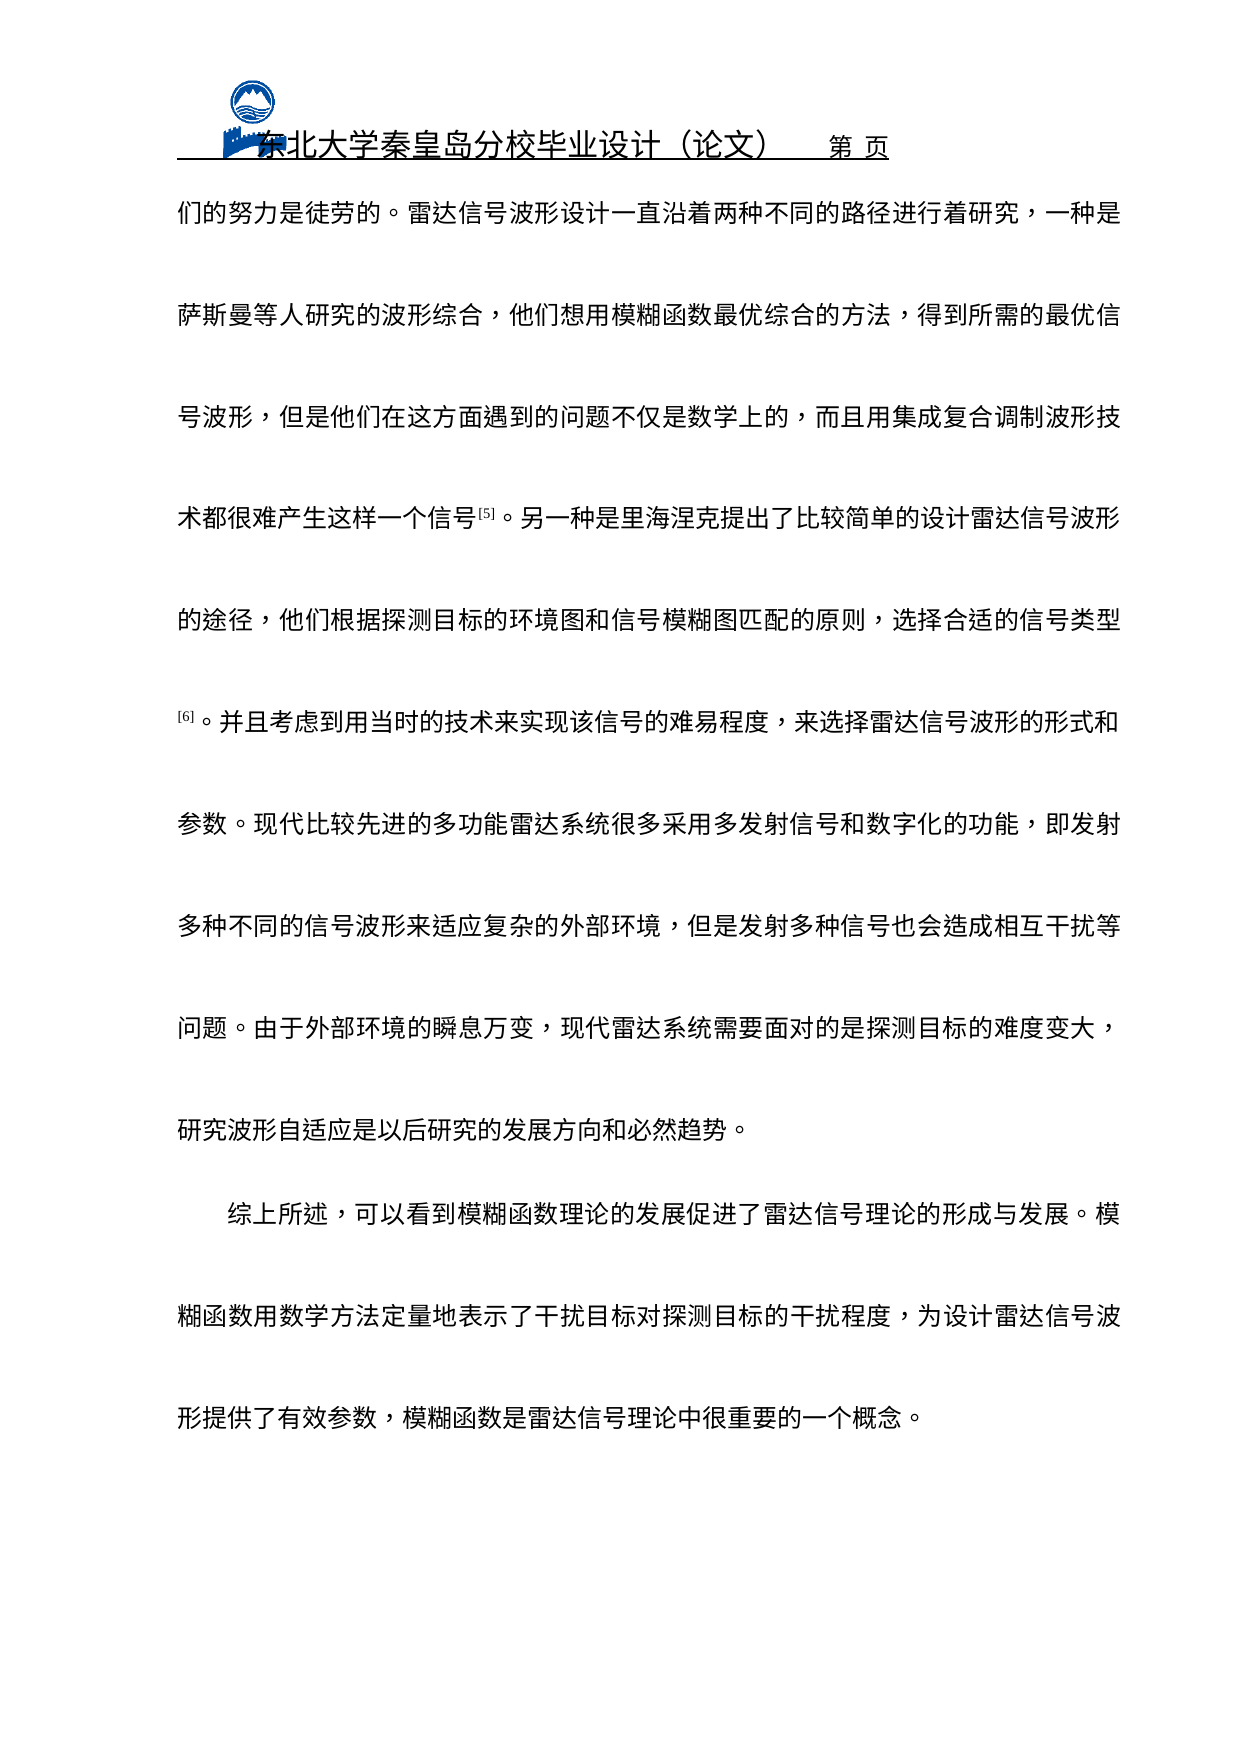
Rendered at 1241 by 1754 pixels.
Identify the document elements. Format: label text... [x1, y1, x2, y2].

text 综上所述，可以看到模糊函数理论的发展促进了雷达信号理论的形成与发展。模糊函数用数学方法定量地表示了干扰目标对探测目标的干扰程度，为设计雷达信号波形提供了有效参数，模糊函数是雷达信号理论中很重要的一个概念。 [177, 1180, 1122, 1452]
picture [214, 79, 292, 158]
